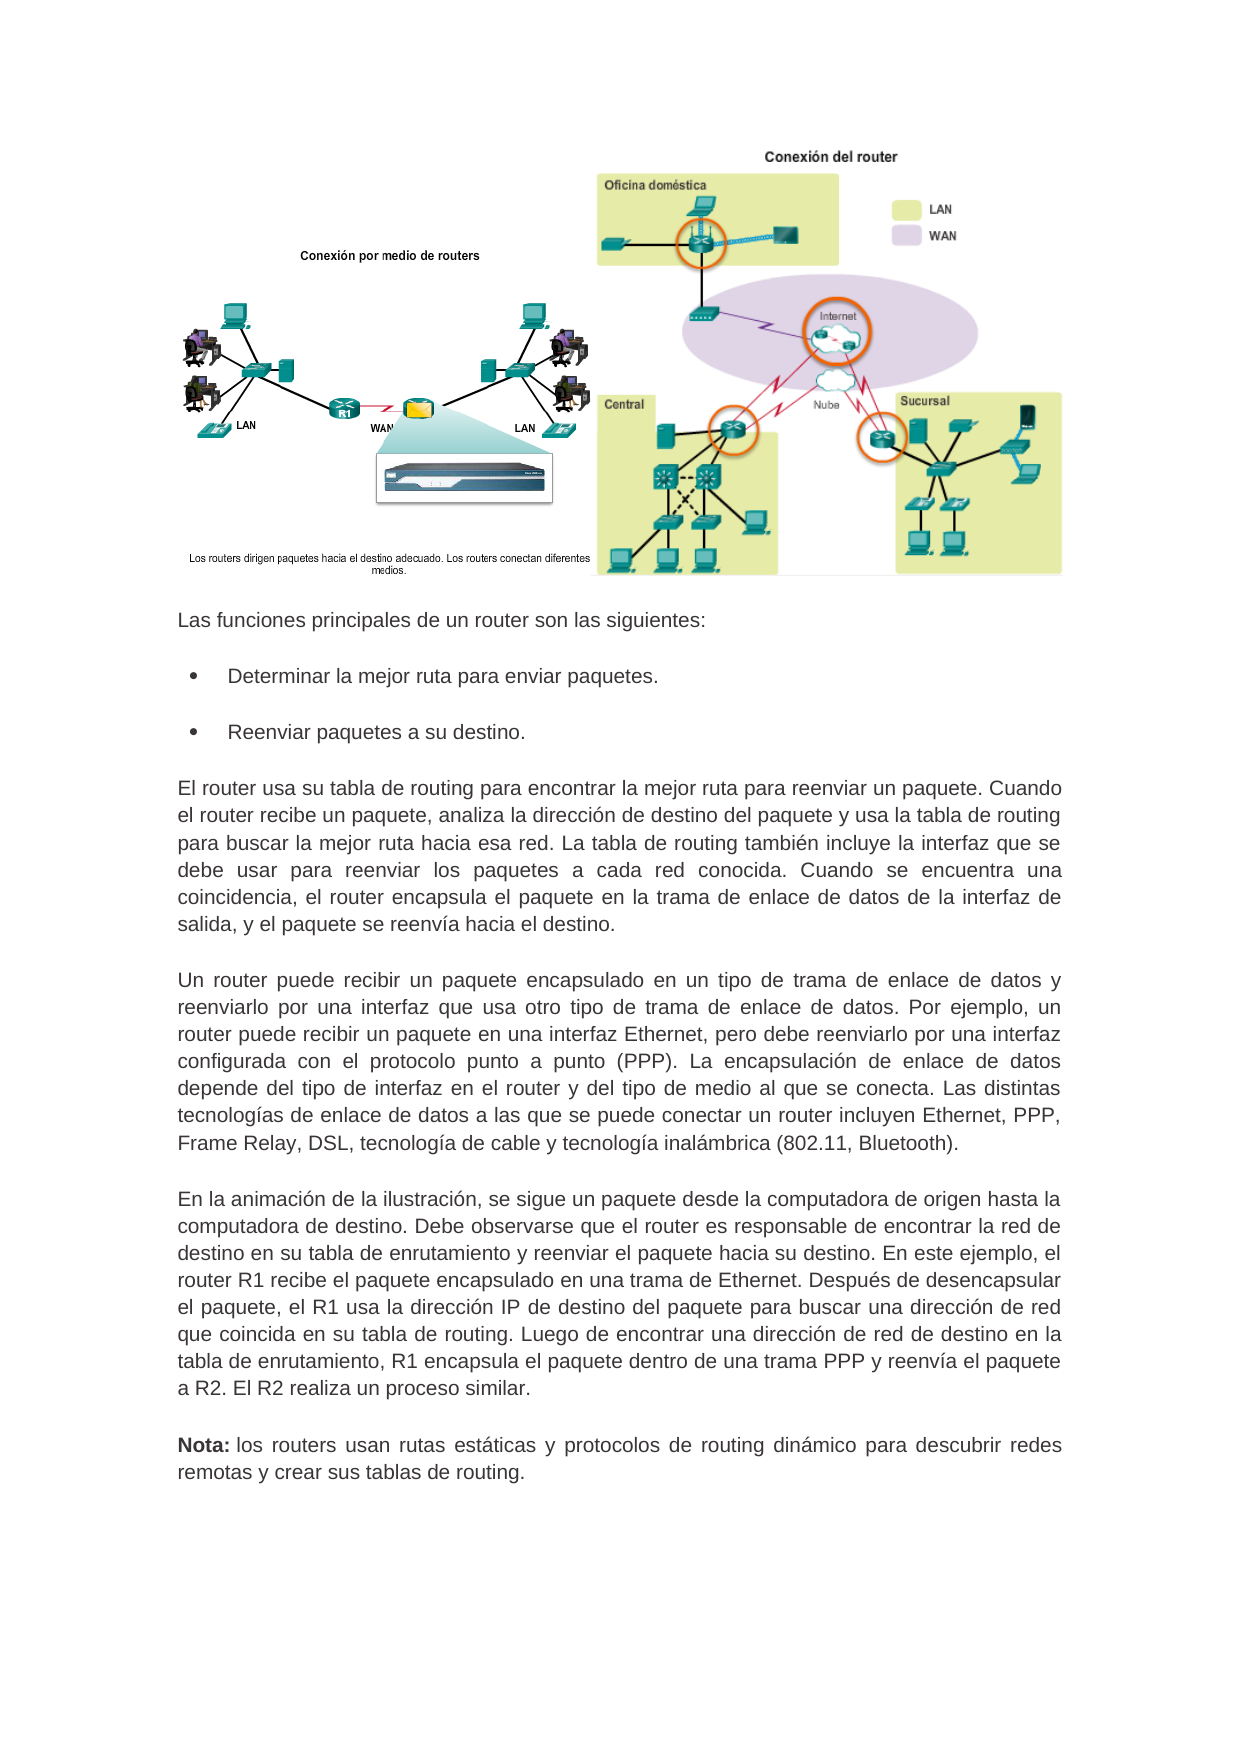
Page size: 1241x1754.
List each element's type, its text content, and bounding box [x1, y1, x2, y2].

text Un router puede recibir un paquete encapsulado en un tipo de trama de enlace de datos y reenviarlo por una interfaz que usa otro tipo de trama de enlace de datos. Por ejemplo, un router puede recibir un paquete en una interfaz Ethernet, pero debe reenviarlo por una interfaz configurada con el protocolo punto a punto (PPP). La encapsulación de enlace de datos depende del tipo de interfaz en el router y del tipo de medio al que se conecta. Las distintas tecnologías de enlace de datos a las que se puede conectar un router incluyen Ethernet, PPP, Frame Relay, DSL, tecnología de cable y tecnología inalámbrica (802.11, Bluetooth). [177, 965, 1063, 1154]
list Reenviar paquetes a su destino. [190, 717, 1063, 744]
picture [177, 147, 1063, 576]
text El router usa su tabla de routing para encontrar la mejor ruta para reenviar un paquete. Cuando el router recibe un paquete, analiza la dirección de destino del paquete y usa la tabla de routing para buscar la mejor ruta hacia esa red. La tabla de routing también incluye la interfaz que se debe usar para reenviar los paquetes a cada red conocida. Cuando se encuentra una coincidencia, el router encapsula el paquete en la trama de enlace de datos de la interfaz de salida, y el paquete se reenvía hacia el destino. [177, 773, 1063, 936]
text En la animación de la ilustración, se sigue un paquete desde la computadora de origen hasta la computadora de destino. Debe observarse que el router es responsable de encontrar la red de destino en su tabla de enrutamiento y reenviar el paquete hacia su destino. En este ejemplo, el router R1 recibe el paquete encapsulado en una trama de Ethernet. Después de desencapsular el paquete, el R1 usa la dirección IP de destino del paquete para buscar una dirección de red que coincida en su tabla de routing. Luego de encontrar una dirección de red de destino en la tabla de enrutamiento, R1 encapsula el paquete dentro de una trama PPP y reenvía el paquete a R2. El R2 realiza un proceso similar. [177, 1183, 1063, 1400]
list Determinar la mejor ruta para enviar paquetes. [190, 661, 1063, 688]
text Las funciones principales de un router son las siguientes: [177, 604, 1063, 631]
text Nota: los routers usan rutas estáticas y protocolos de routing dinámico para descubrir redes remotas y crear sus tablas de routing. [177, 1429, 1063, 1483]
